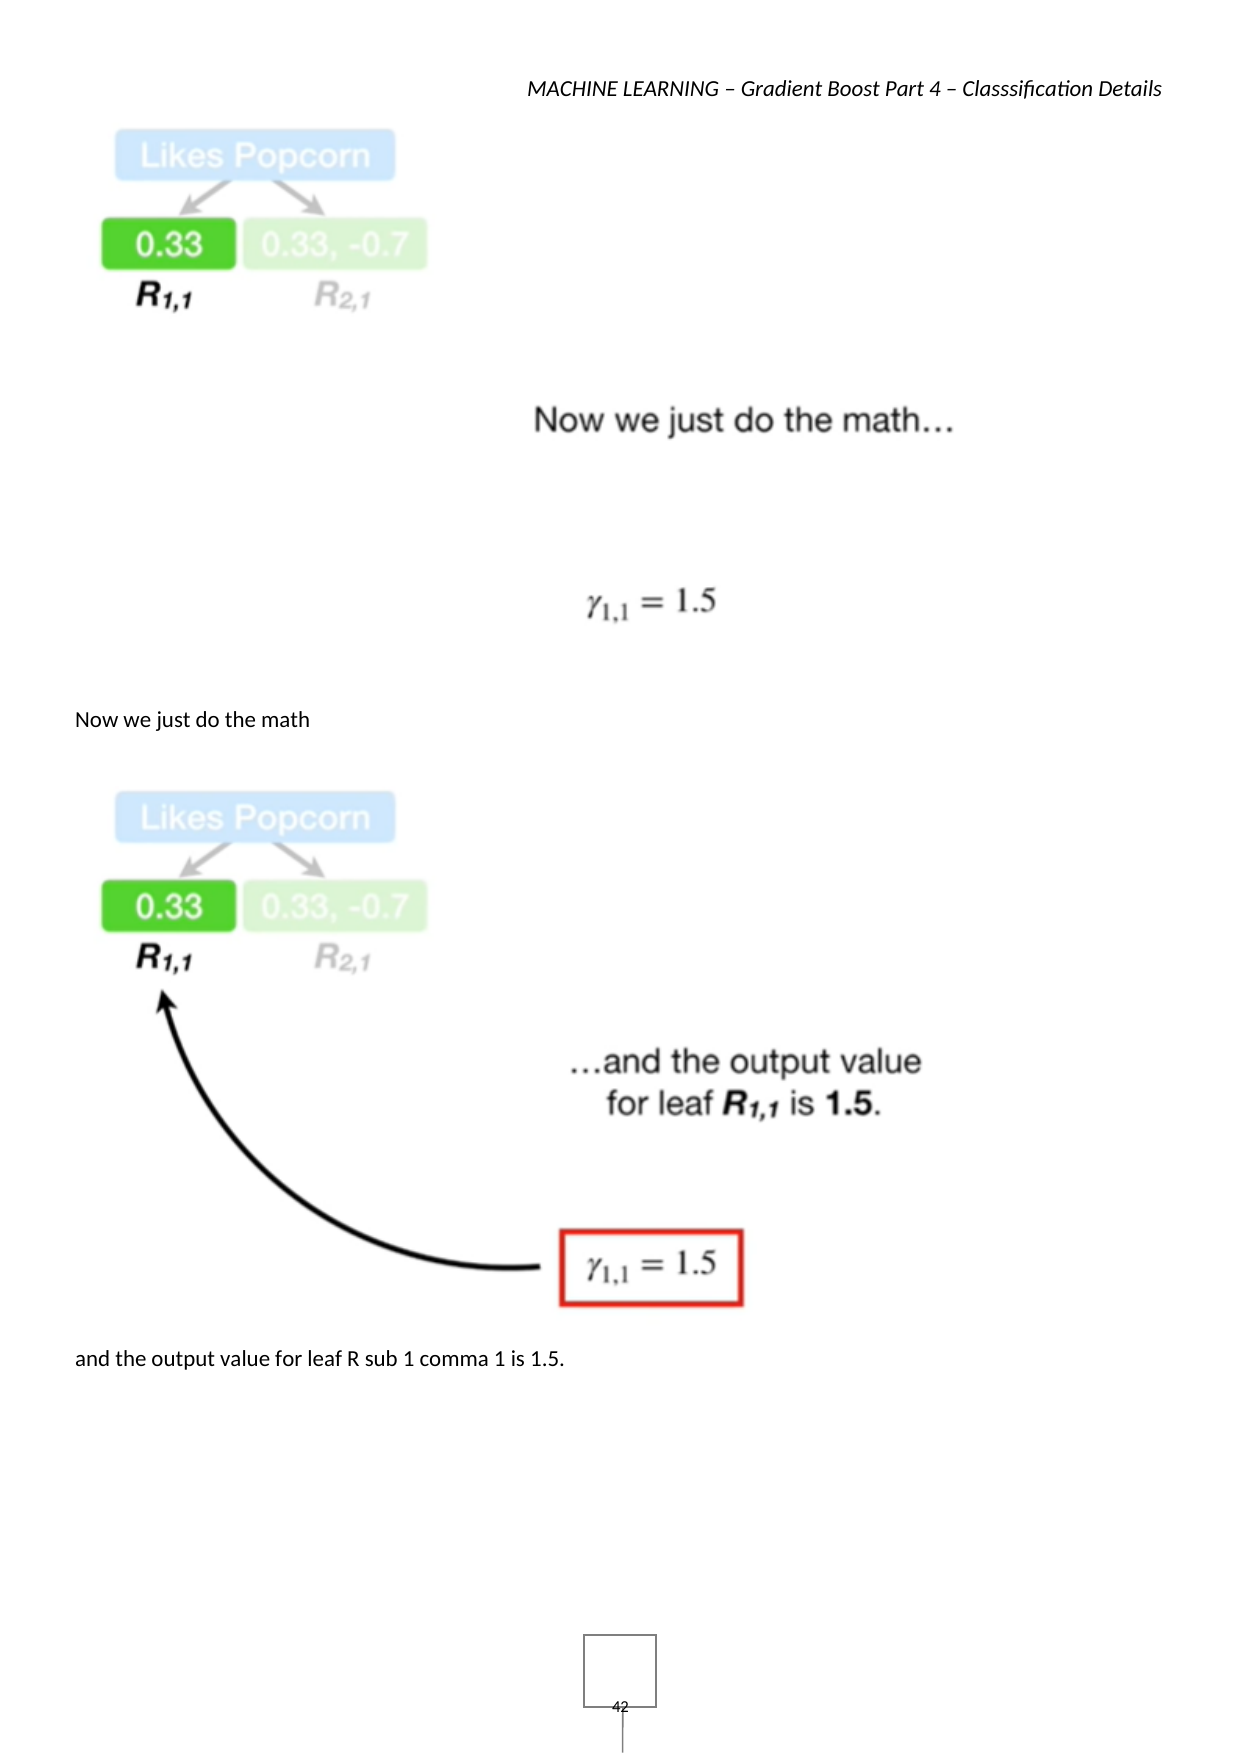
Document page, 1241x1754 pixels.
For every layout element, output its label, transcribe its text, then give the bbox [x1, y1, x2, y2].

picture [75, 761, 1065, 1344]
picture [75, 101, 1146, 705]
text and the output value for leaf R sub 1 comma 1 is 1.5. [75, 1344, 1165, 1372]
text Now we just do the math [75, 705, 1165, 733]
